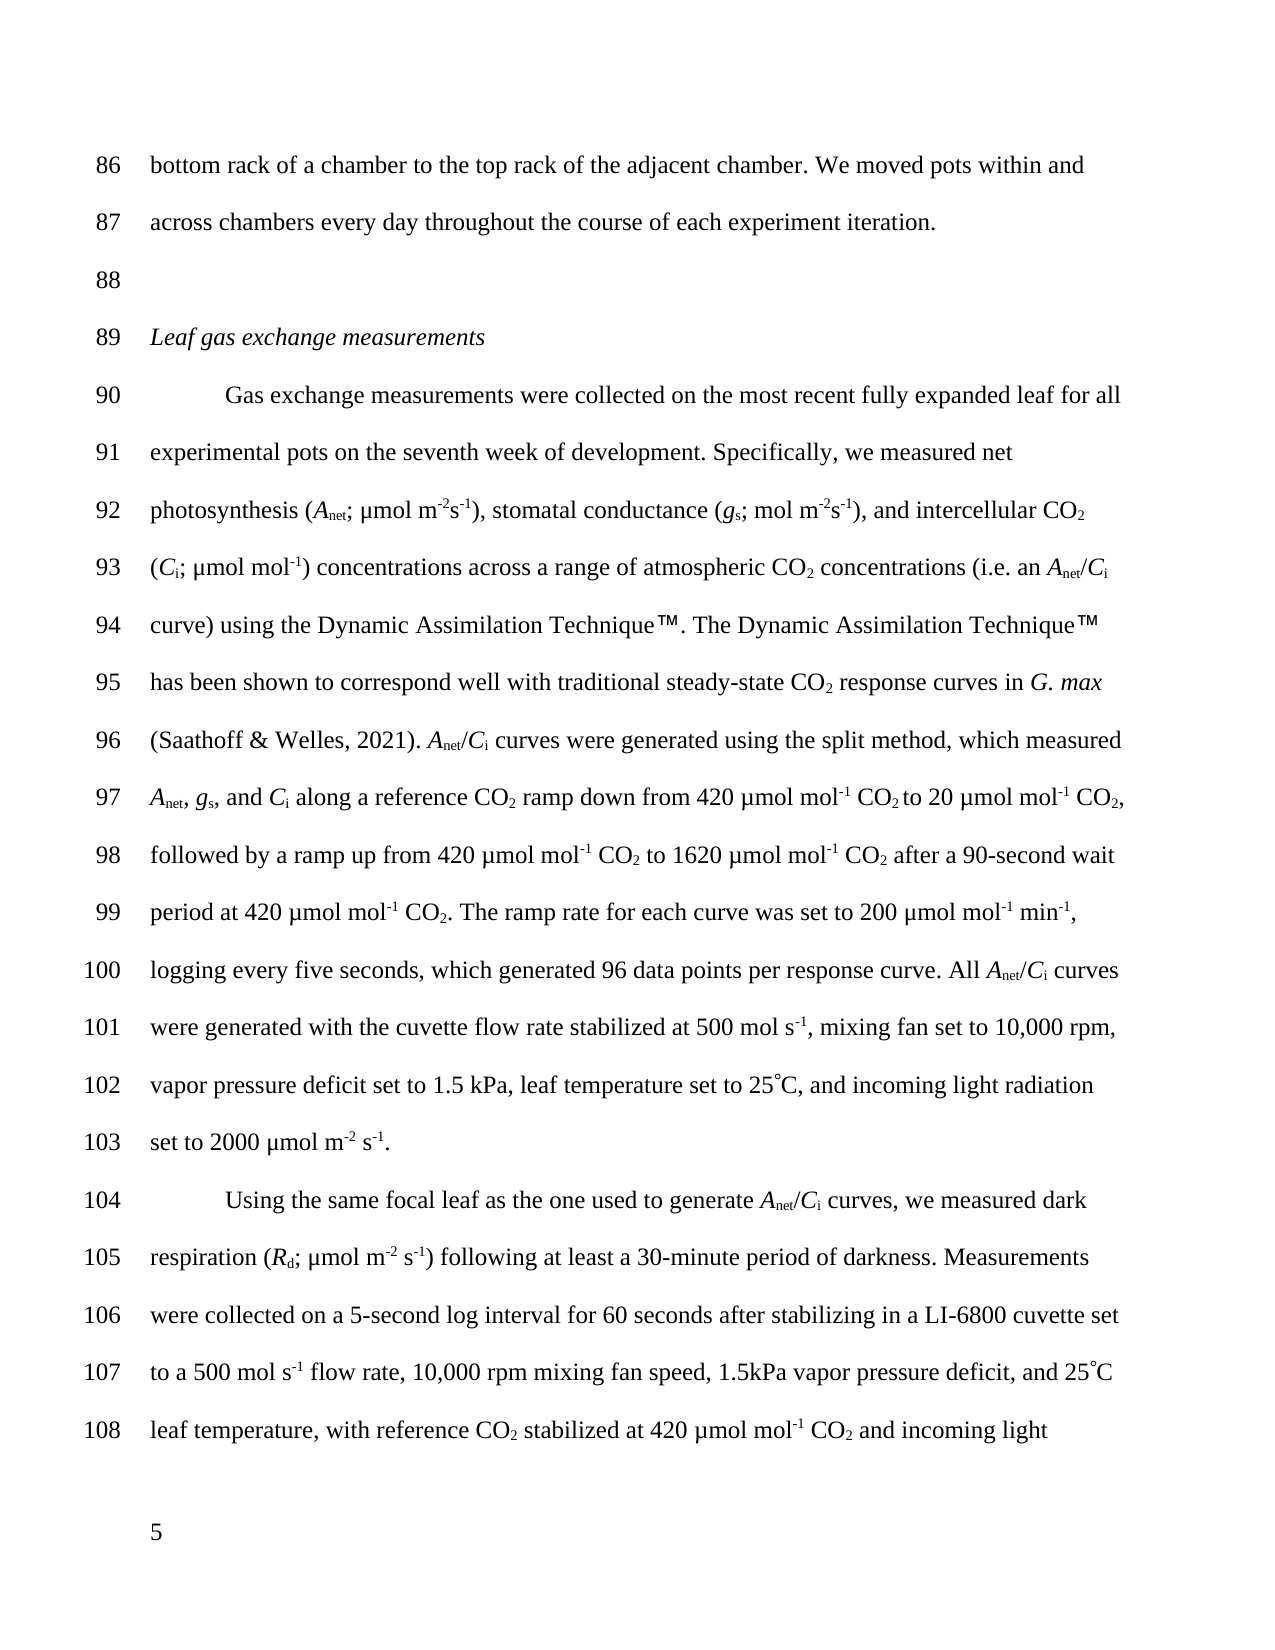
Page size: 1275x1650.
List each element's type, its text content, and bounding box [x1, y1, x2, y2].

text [150, 1185, 1125, 1444]
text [150, 150, 1125, 236]
text Leaf gas exchange measurements [150, 322, 1125, 351]
text Gas exchange measurements were collected on the most recent fully expanded leaf for all experimental pots on the seventh week of development. Specifically, we measured net photosynthesis (Anet; μmol m-2s-1), stomatal conductance (gs; mol m-2s-1), and intercellular CO2 (Ci; μmol mol-1) concentrations across a range of atmospheric CO2 concentrations (i.e. an Anet/Ci curve) using the Dynamic Assimilation Technique. The Dynamic Assimilation Technique has been shown to correspond well with traditional steady-state CO2 response curves in G. max (Saathoff & Welles, 2021). Anet/Ci curves were generated using the split method, which measured Anet, gs, and Ci along a reference CO2 ramp down from 420 µmol mol-1 CO2 to 20 µmol mol-1 CO2, followed by a ramp up from 420 µmol mol-1 CO2 to 1620 µmol mol-1 CO2 after a 90-second wait period at 420 µmol mol-1 CO2. The ramp rate for each curve was set to 200 μmol mol-1 min-1, logging every five seconds, which generated 96 data points per response curve. All Anet/Ci curves were generated with the cuvette flow rate stabilized at 500 mol s-1, mixing fan set to 10,000 rpm, vapor pressure deficit set to 1.5 kPa, leaf temperature set to 25C, and incoming light radiation set to 2000 μmol m-2 s-1. [150, 380, 1125, 1156]
